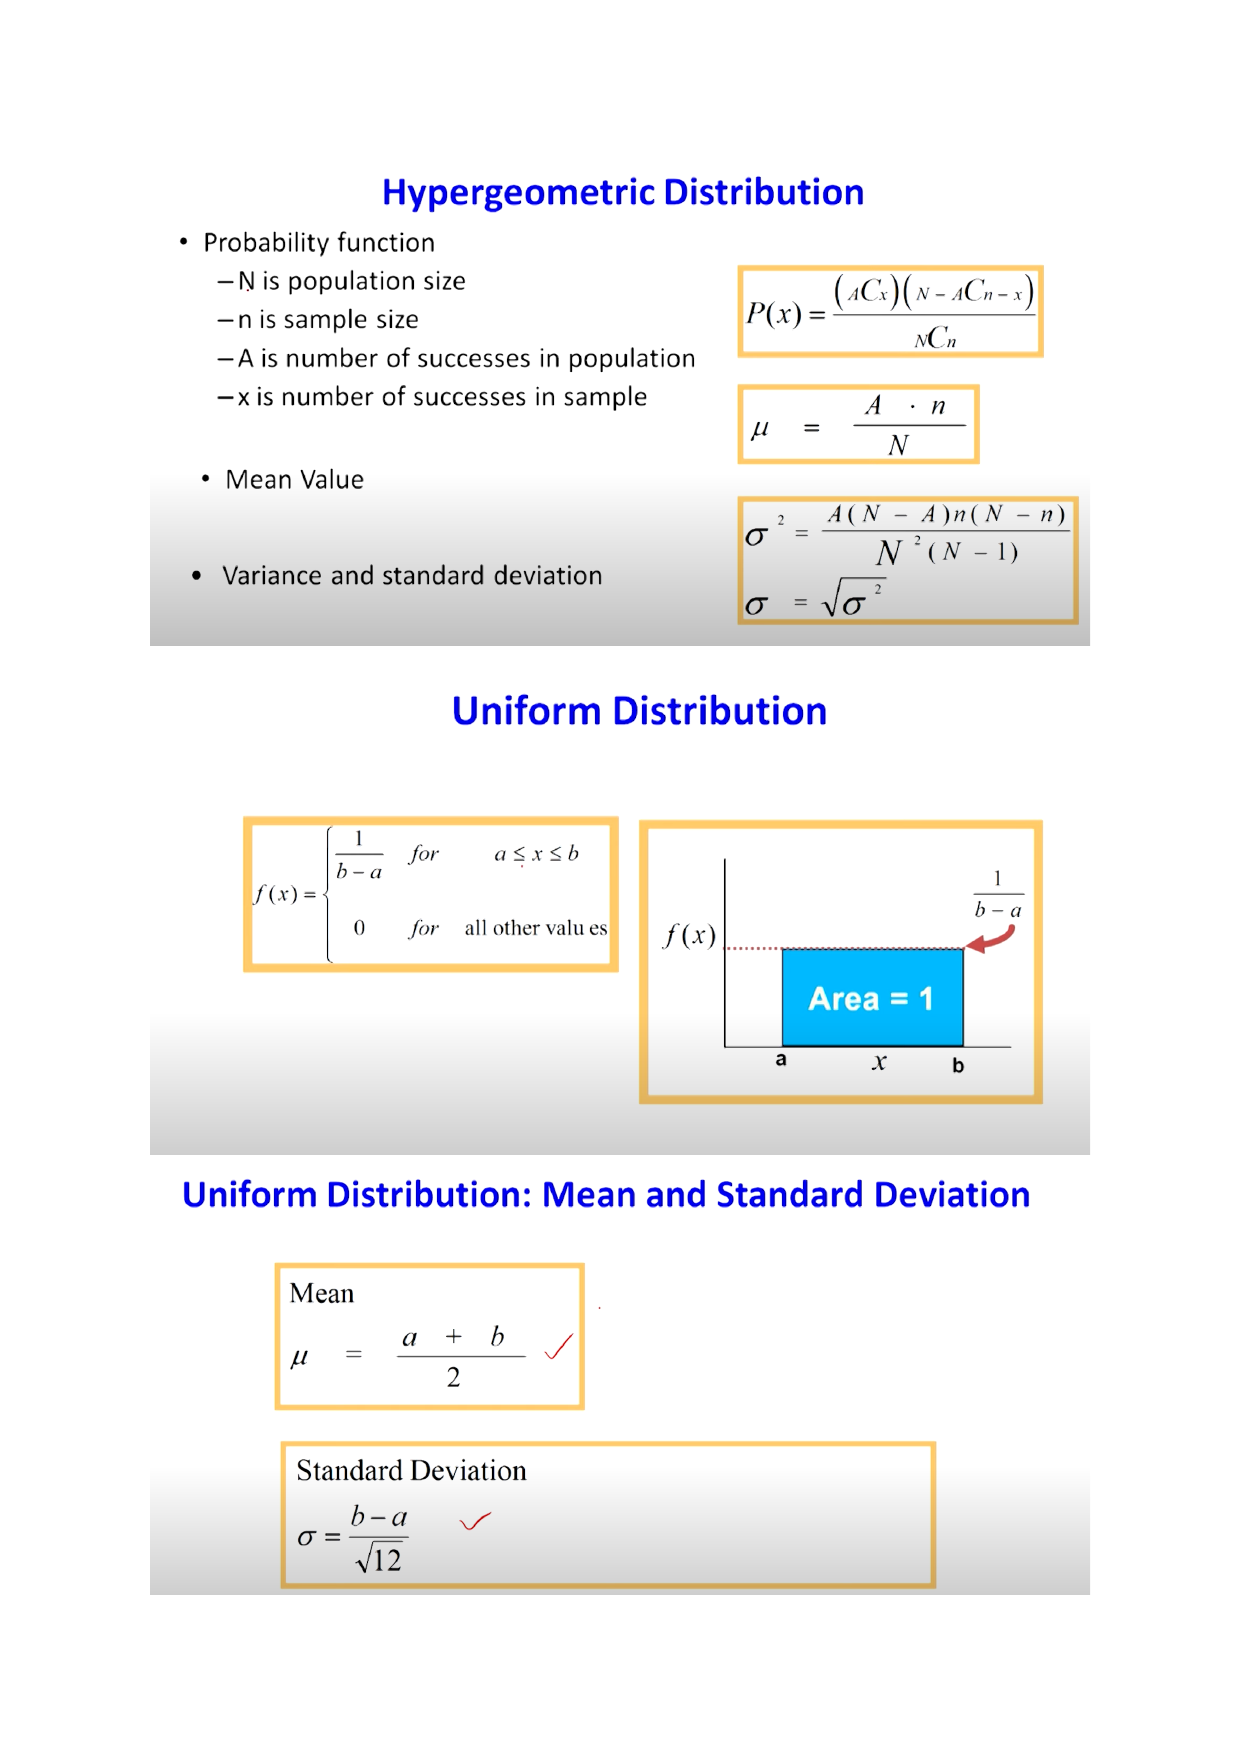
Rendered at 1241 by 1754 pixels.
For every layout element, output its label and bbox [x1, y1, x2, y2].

picture [150, 1173, 1091, 1595]
picture [150, 150, 1091, 646]
picture [150, 664, 1091, 1155]
